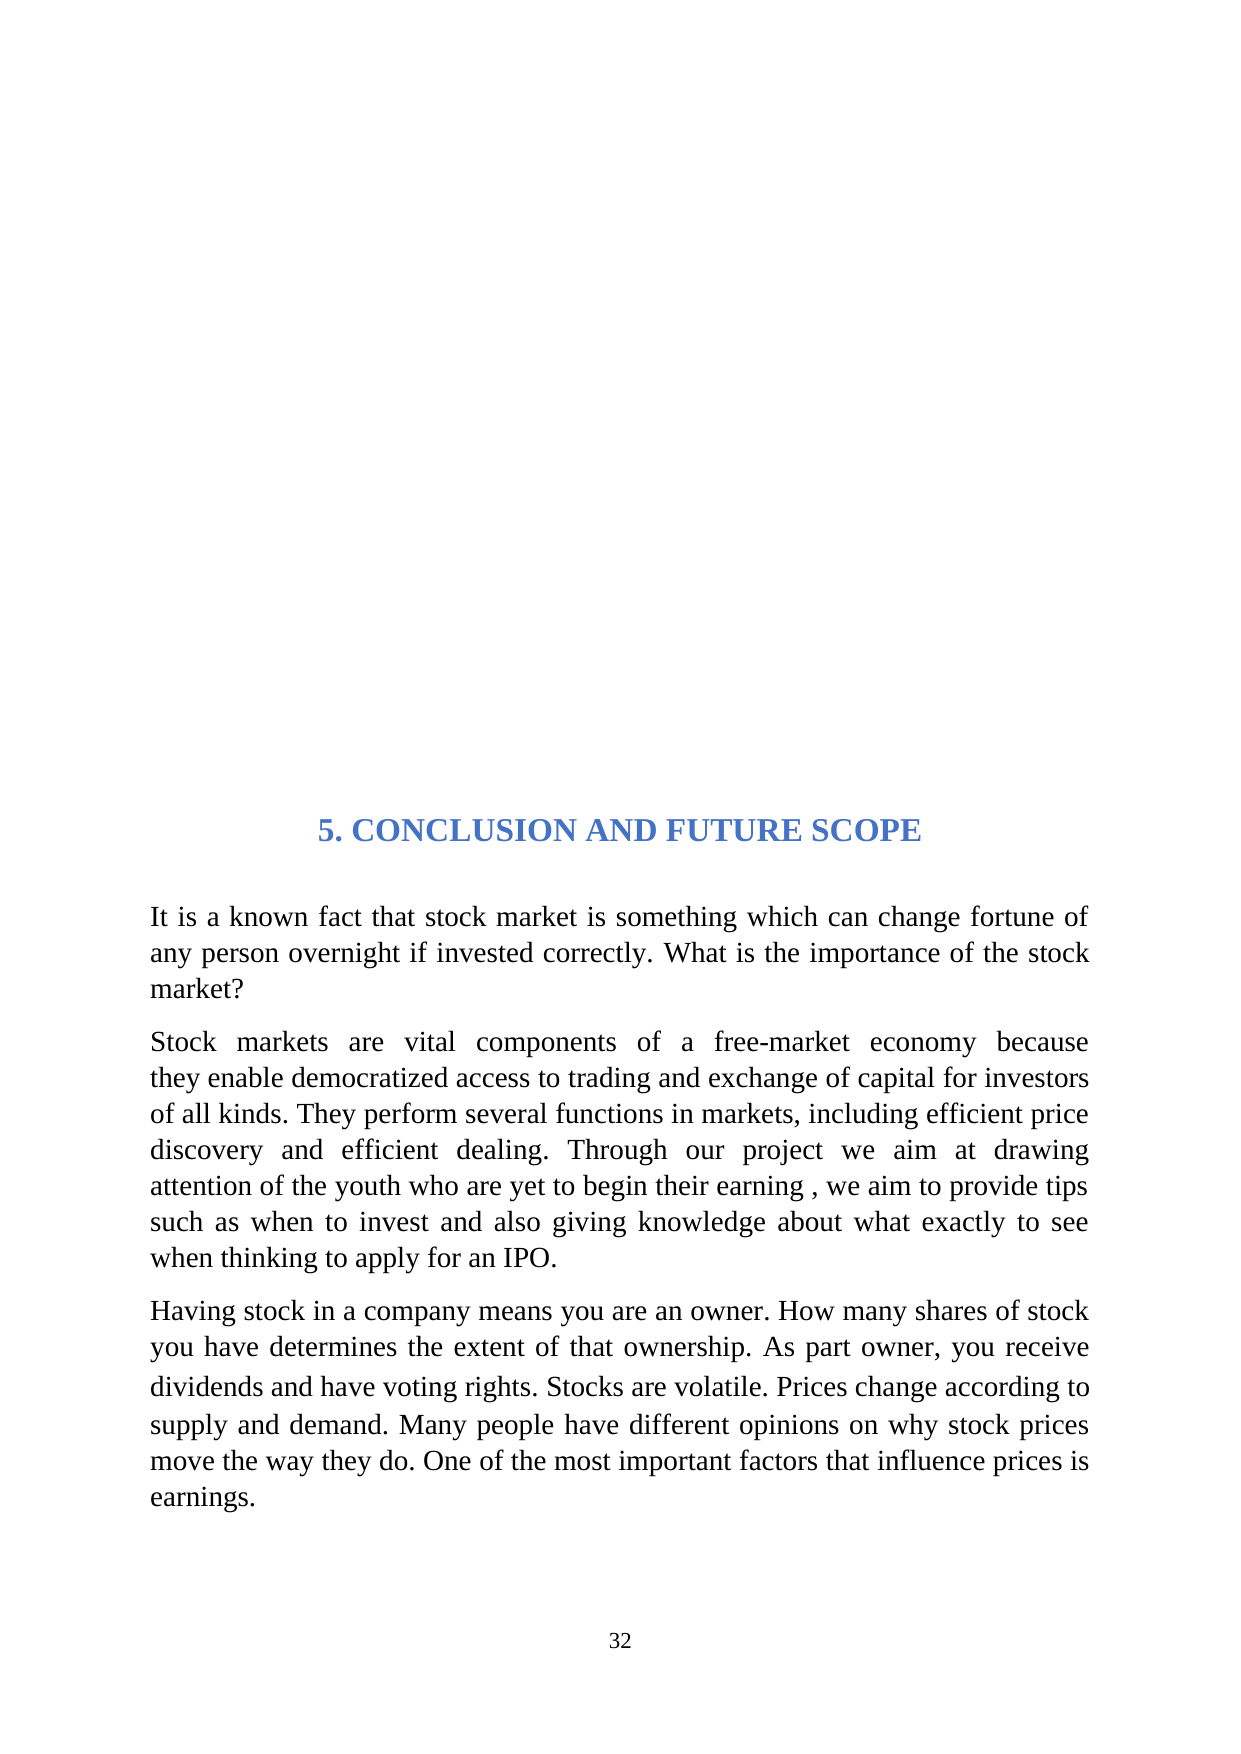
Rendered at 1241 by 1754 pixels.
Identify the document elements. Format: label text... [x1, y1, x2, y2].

subtitle 5. CONCLUSION AND FUTURE SCOPE [150, 810, 1090, 849]
text Having stock in a company means you are an owner. How many shares of stock you have determines the extent of that ownership. As part owner, you receive dividends and have voting rights. Stocks are volatile. Prices change according to supply and demand. Many people have different opinions on why stock prices move the way they do. One of the most important factors that influence prices is earnings. [150, 1293, 1090, 1513]
text Stock markets are vital components of a free-market economy because they enable democratized access to trading and exchange of capital for investors of all kinds. They perform several functions in markets, including efficient price discovery and efficient dealing. Through our project we aim at drawing attention of the youth who are yet to begin their earning , we aim to provide tips such as when to invest and also giving knowledge about what exactly to see when thinking to apply for an IPO. [150, 1024, 1090, 1274]
text It is a known fact that stock market is something which can change fortune of any person overnight if invested correctly. What is the importance of the stock market? [150, 899, 1090, 1004]
